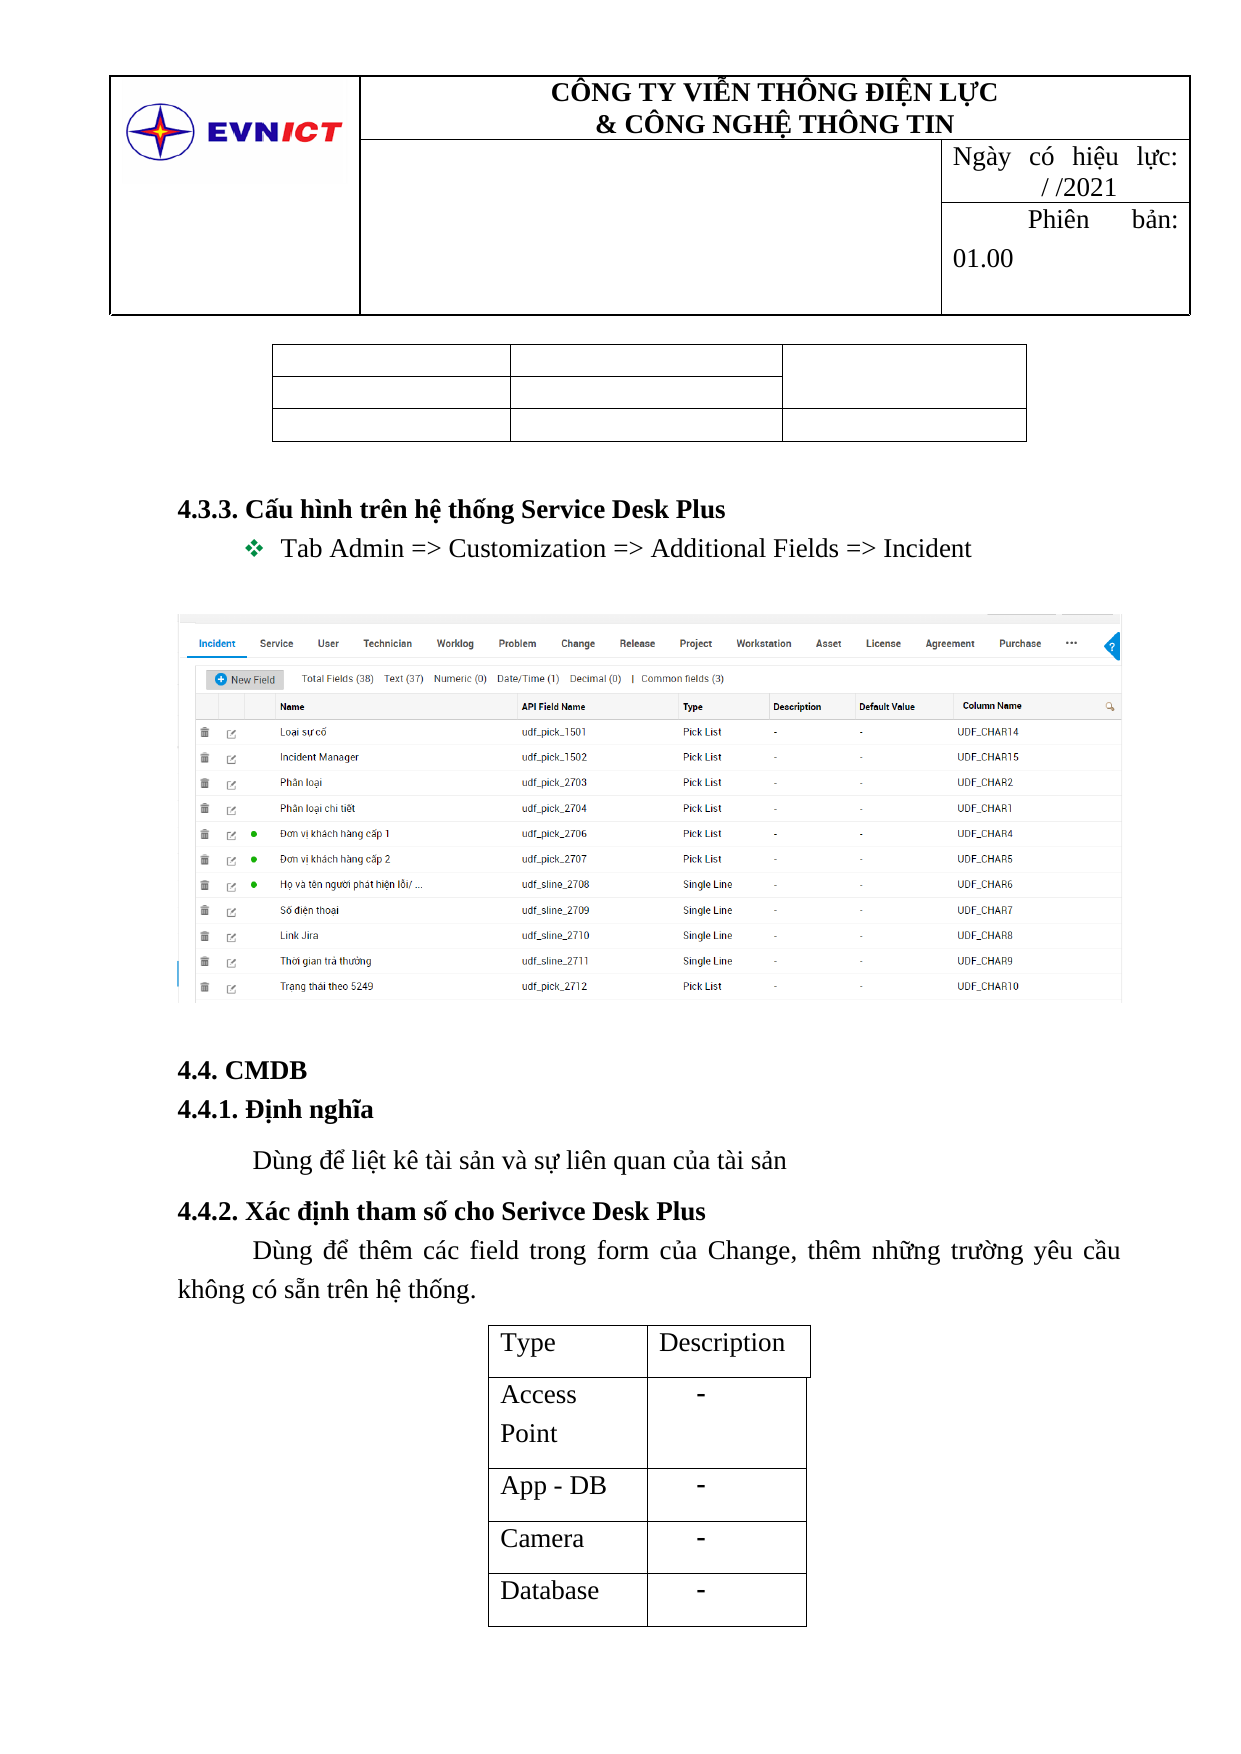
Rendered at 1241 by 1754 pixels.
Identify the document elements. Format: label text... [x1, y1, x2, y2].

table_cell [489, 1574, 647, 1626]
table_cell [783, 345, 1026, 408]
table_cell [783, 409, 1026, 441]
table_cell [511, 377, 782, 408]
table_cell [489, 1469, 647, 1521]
list Định nghĩa [177, 1093, 1122, 1124]
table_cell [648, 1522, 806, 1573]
list Dùng để thêm các field trong form của Change, thêm những trường yêu cầu không có sẵn trên hệ thống. [177, 1234, 1122, 1304]
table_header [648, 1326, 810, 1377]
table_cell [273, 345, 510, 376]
list CMDB [177, 1054, 1122, 1085]
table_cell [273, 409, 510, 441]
text Dùng để liệt kê tài sản và sự liên quan của tài sản [177, 1144, 1122, 1175]
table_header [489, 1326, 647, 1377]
list Xác định tham số cho Serivce Desk Plus [177, 1196, 1122, 1227]
list Tab Admin => Customization => Additional Fields => Incident [243, 532, 1122, 563]
picture [122, 77, 348, 187]
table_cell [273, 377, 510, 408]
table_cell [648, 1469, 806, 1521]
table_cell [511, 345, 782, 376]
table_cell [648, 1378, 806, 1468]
picture [177, 614, 1123, 1003]
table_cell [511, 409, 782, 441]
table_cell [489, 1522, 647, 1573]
list Cấu hình trên hệ thống Service Desk Plus [177, 493, 1122, 524]
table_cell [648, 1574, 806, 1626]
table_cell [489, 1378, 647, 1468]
